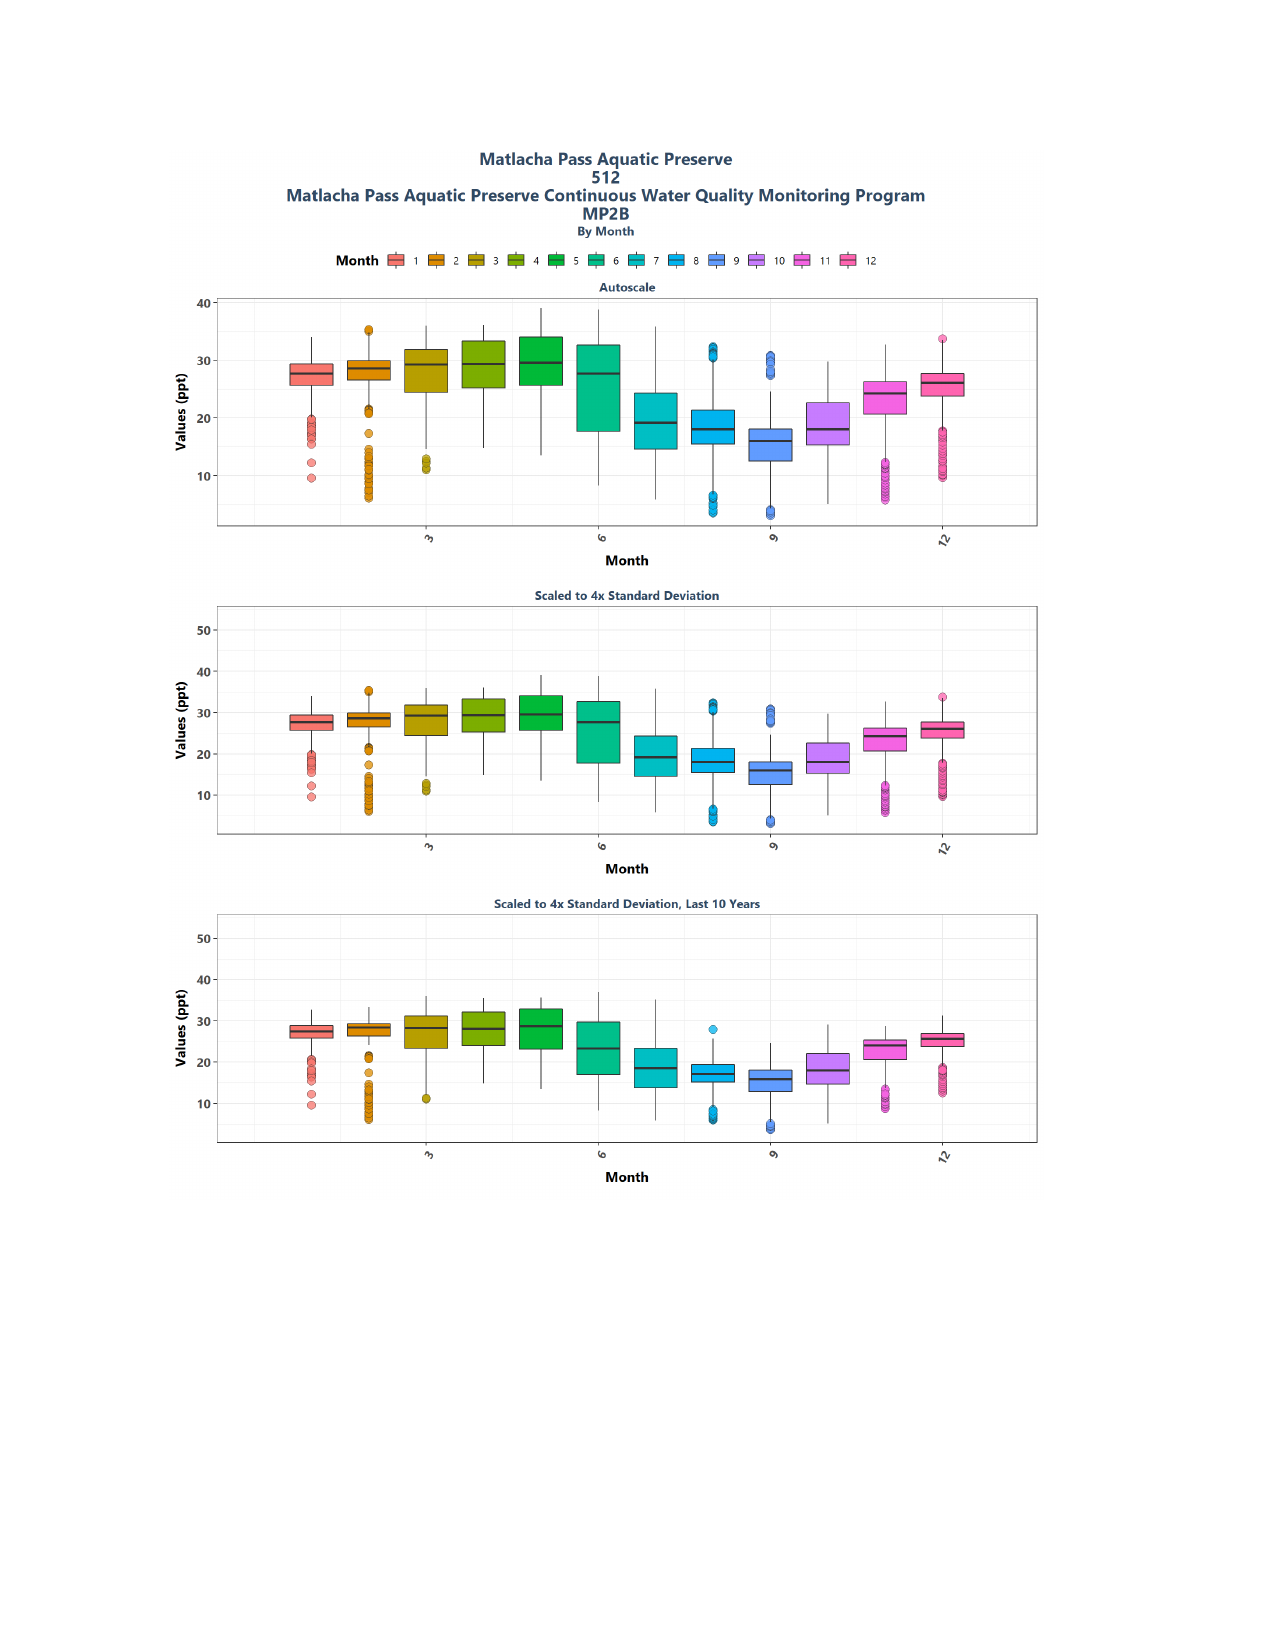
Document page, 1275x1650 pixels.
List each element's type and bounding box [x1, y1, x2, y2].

picture [168, 150, 1044, 1200]
